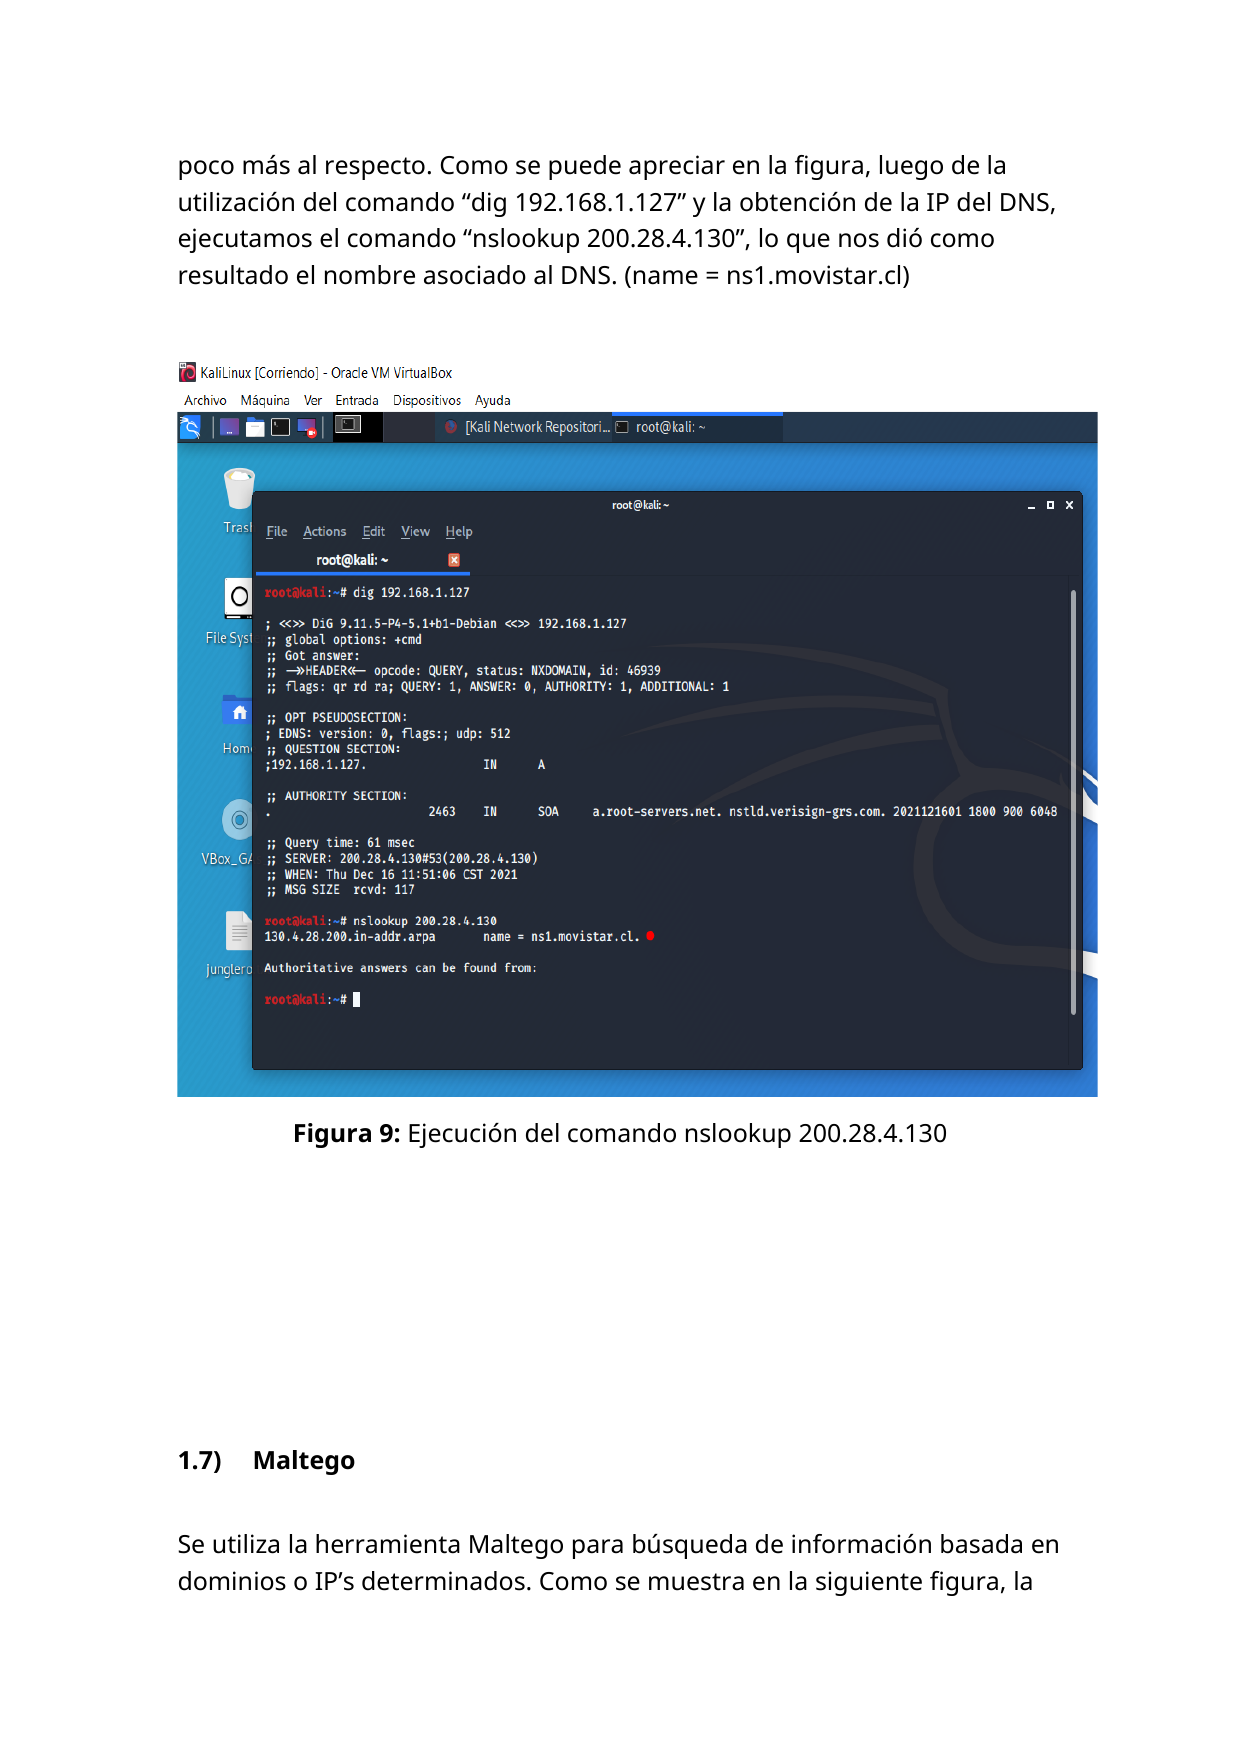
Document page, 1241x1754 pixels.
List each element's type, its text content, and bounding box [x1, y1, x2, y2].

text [177, 1527, 1063, 1597]
subtitle Maltego [177, 1443, 1063, 1477]
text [177, 148, 1063, 292]
text Figura 9: Ejecución del comando nslookup 200.28.4.130 [177, 1116, 1063, 1150]
picture [177, 358, 1098, 1097]
